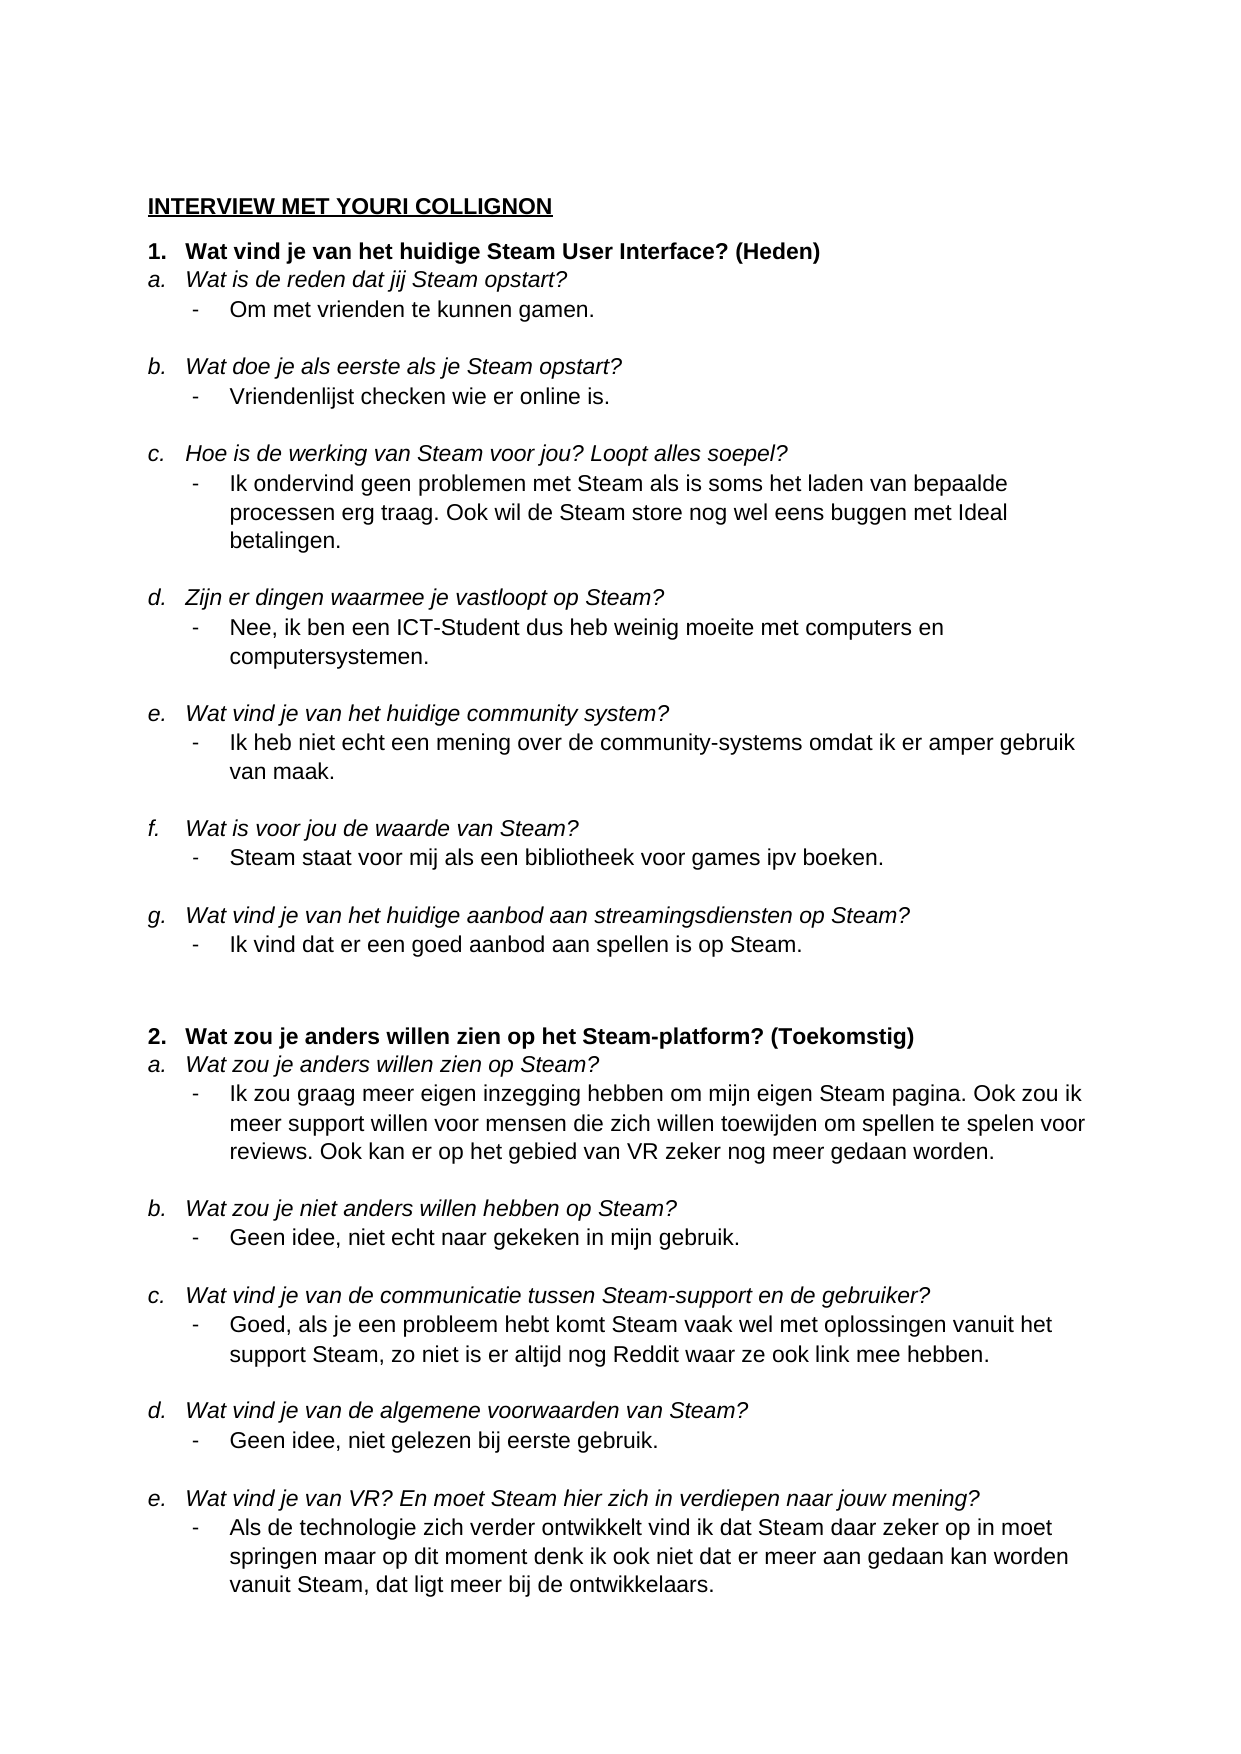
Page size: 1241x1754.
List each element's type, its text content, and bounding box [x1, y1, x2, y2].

list Wat vind je van het huidige Steam User Interface? (Heden) [148, 238, 1093, 264]
list Ik heb niet echt een mening over de community-systems omdat ik er amper gebruik van maak. [192, 728, 1093, 784]
list Wat vind je van het huidige aanbod aan streamingsdiensten op Steam? [148, 902, 1093, 928]
list Ik zou graag meer eigen inzegging hebben om mijn eigen Steam pagina. Ook zou ik meer support willen voor mensen die zich willen toewijden om spellen te spelen voor reviews. Ook kan er op het gebied van VR zeker nog meer gedaan worden. [192, 1079, 1093, 1164]
list Geen idee, niet gelezen bij eerste gebruik. [192, 1426, 1093, 1454]
list Ik vind dat er een goed aanbod aan spellen is op Steam. [192, 931, 1093, 959]
list Wat is de reden dat jij Steam opstart? [148, 266, 1093, 293]
list Wat zou je anders willen zien op het Steam-platform? (Toekomstig) [148, 1023, 1093, 1049]
list Wat vind je van VR? En moet Steam hier zich in verdiepen naar jouw mening? [148, 1484, 1093, 1511]
list Hoe is de werking van Steam voor jou? Loopt alles soepel? [148, 440, 1093, 467]
list Wat vind je van de communicatie tussen Steam-support en de gebruiker? [148, 1282, 1093, 1308]
list Zijn er dingen waarmee je vastloopt op Steam? [148, 584, 1093, 611]
list Nee, ik ben een ICT-Student dus heb weinig moeite met computers en computersystemen. [192, 613, 1093, 669]
list Vriendenlijst checken wie er online is. [192, 382, 1093, 410]
list Wat is voor jou de waarde van Steam? [148, 815, 1093, 841]
list Wat zou je niet anders willen hebben op Steam? [148, 1195, 1093, 1221]
list Wat vind je van het huidige community system? [148, 700, 1093, 726]
list Geen idee, niet echt naar gekeken in mijn gebruik. [192, 1223, 1093, 1251]
list Goed, als je een probleem hebt komt Steam vaak wel met oplossingen vanuit het support Steam, zo niet is er altijd nog Reddit waar ze ook link mee hebben. [192, 1310, 1093, 1367]
list Ik ondervind geen problemen met Steam als is soms het laden van bepaalde processen erg traag. Ook wil de Steam store nog wel eens buggen met Ideal betalingen. [192, 469, 1093, 554]
text INTERVIEW MET YOURI COLLIGNON [148, 193, 1093, 219]
list Wat vind je van de algemene voorwaarden van Steam? [148, 1397, 1093, 1424]
list Steam staat voor mij als een bibliotheek voor games ipv boeken. [192, 843, 1093, 872]
list Wat doe je als eerste als je Steam opstart? [148, 353, 1093, 380]
list Wat zou je anders willen zien op Steam? [148, 1051, 1093, 1077]
list Als de technologie zich verder ontwikkelt vind ik dat Steam daar zeker op in moet springen maar op dit moment denk ik ook niet dat er meer aan gedaan kan worden vanuit Steam, dat ligt meer bij de ontwikkelaars. [192, 1513, 1093, 1598]
list Om met vrienden te kunnen gamen. [192, 295, 1093, 323]
